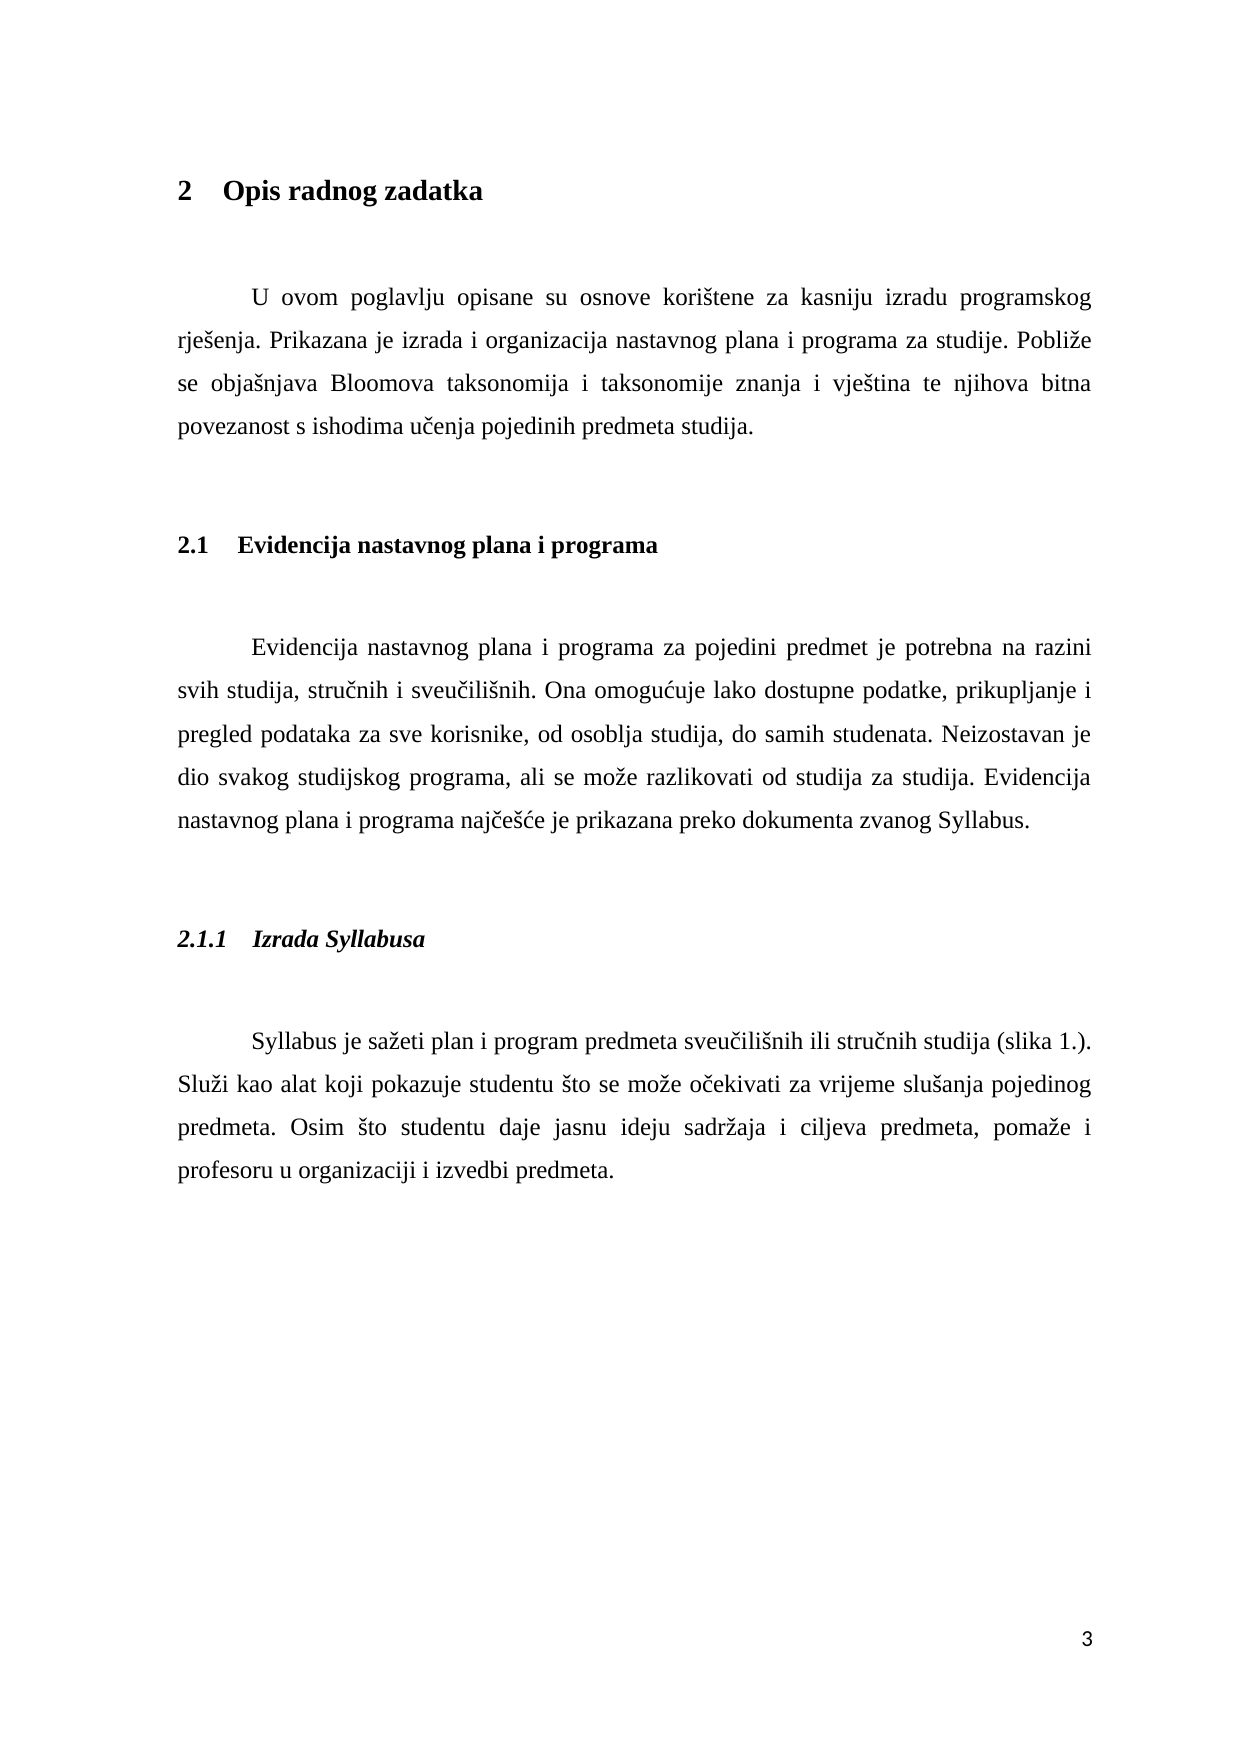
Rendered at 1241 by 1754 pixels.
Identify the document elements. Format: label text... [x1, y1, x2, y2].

text Syllabus je sažeti plan i program predmeta sveučilišnih ili stručnih studija (slika 1.). Služi kao alat koji pokazuje studentu što se može očekivati za vrijeme slušanja pojedinog predmeta. Osim što studentu daje jasnu ideju sadržaja i ciljeva predmeta, pomaže i profesoru u organizaciji i izvedbi predmeta. [177, 1026, 1092, 1184]
text Evidencija nastavnog plana i programa za pojedini predmet je potrebna na razini svih studija, stručnih i sveučilišnih. Ona omogućuje lako dostupne podatke, prikupljanje i pregled podataka za sve korisnike, od osoblja studija, do samih studenata. Neizostavan je dio svakog studijskog programa, ali se može razlikovati od studija za studija. Evidencija nastavnog plana i programa najčešće je prikazana preko dokumenta zvanog Syllabus. [177, 632, 1092, 834]
subtitle Izrada Syllabusa [177, 924, 1092, 953]
text U ovom poglavlju opisane su osnove korištene za kasniju izradu programskog rješenja. Prikazana je izrada i organizacija nastavnog plana i programa za studije. Pobliže se objašnjava Bloomova taksonomija i taksonomije znanja i vještina te njihova bitna povezanost s ishodima učenja pojedinih predmeta studija. [177, 282, 1092, 440]
subtitle Opis radnog zadatka [177, 173, 1092, 206]
subtitle Evidencija nastavnog plana i programa [177, 531, 1092, 559]
